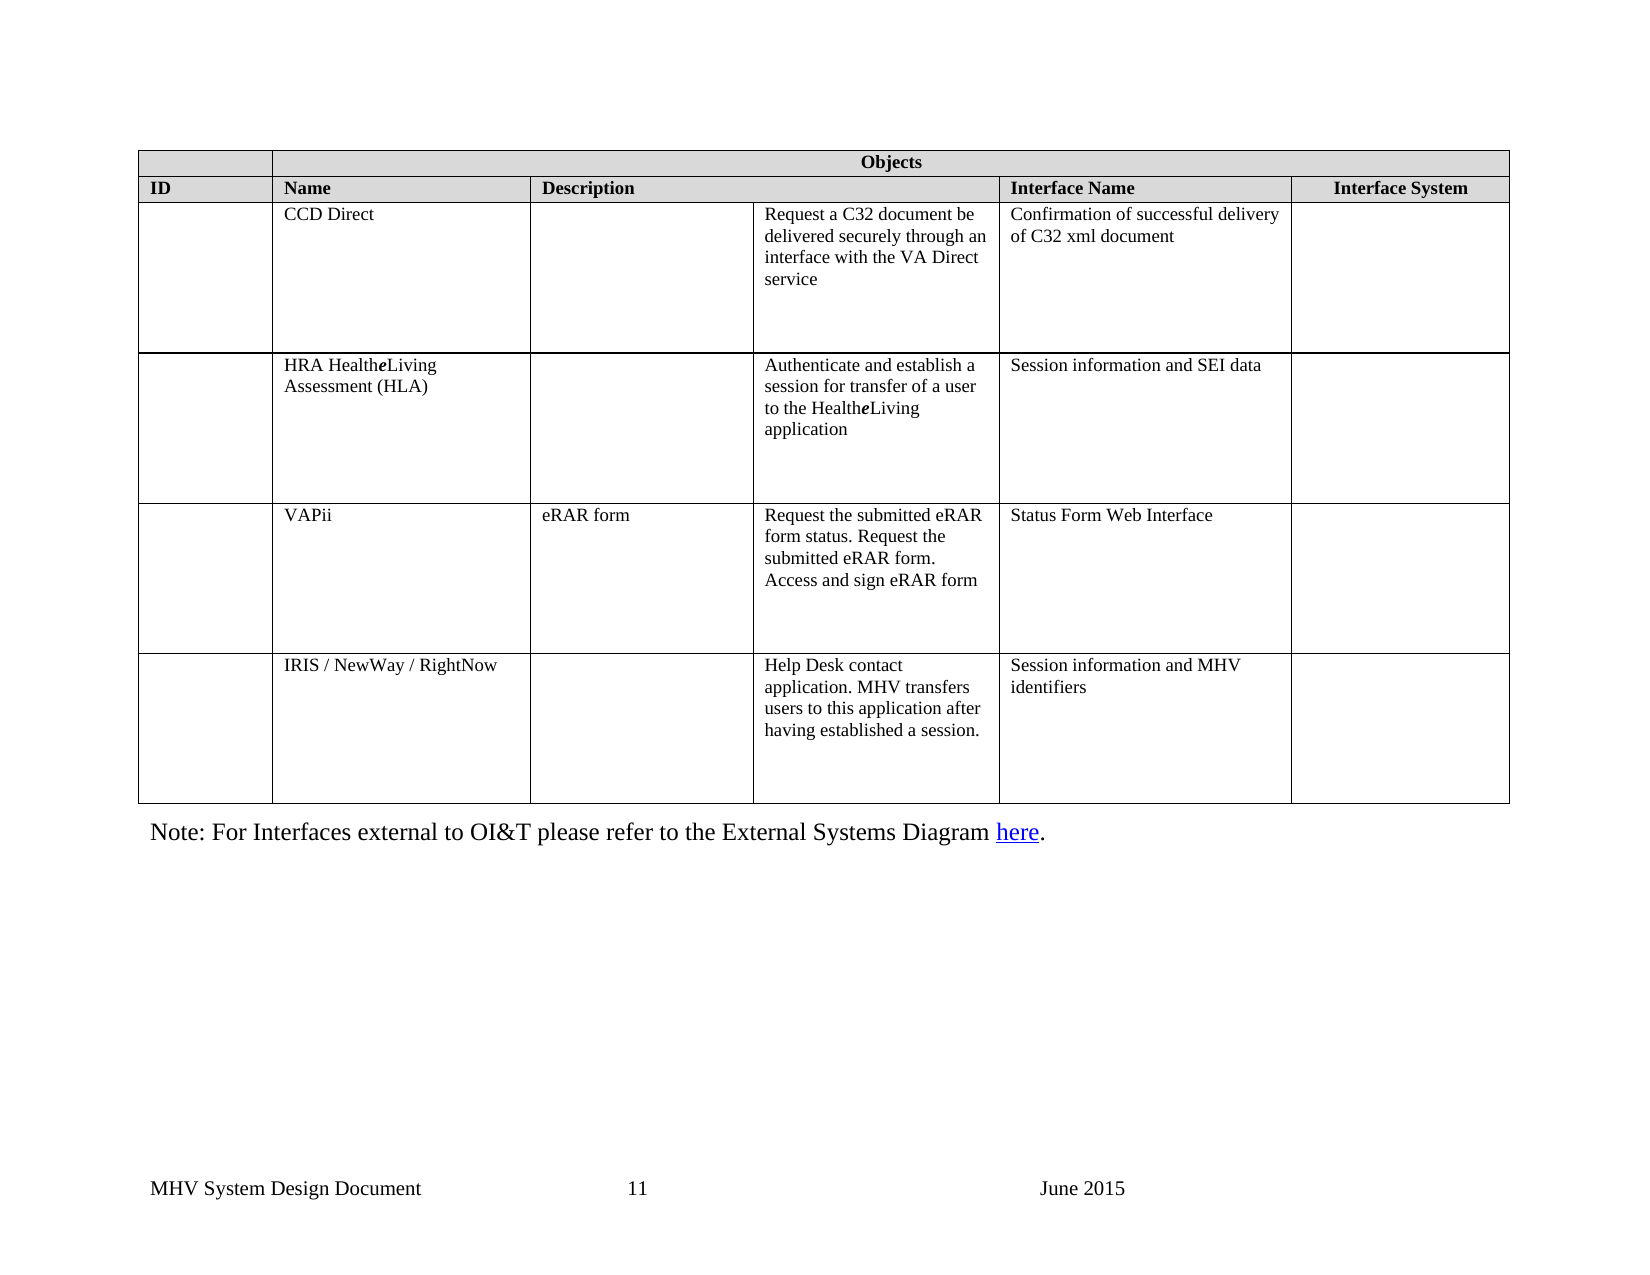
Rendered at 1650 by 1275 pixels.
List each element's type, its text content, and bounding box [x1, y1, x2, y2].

table_cell CCD Direct [273, 203, 530, 352]
table_cell VAPii [273, 504, 530, 653]
table_cell Description [531, 177, 999, 202]
table_cell [1292, 203, 1509, 352]
table_cell [1292, 504, 1509, 653]
table_header Objects [273, 151, 1509, 176]
table_cell Confirmation of successful delivery of C32 xml document [1000, 203, 1291, 352]
table_header [139, 151, 272, 176]
table_cell [139, 654, 272, 803]
table_cell Session information and MHV identifiers [1000, 654, 1291, 803]
table_cell IRIS / NewWay / RightNow [273, 654, 530, 803]
table_cell Status Form Web Interface [1000, 504, 1291, 653]
table_cell [531, 203, 753, 352]
table_cell [139, 354, 272, 503]
table_cell Interface System [1292, 177, 1509, 202]
table_cell Help Desk contact application. MHV transfers users to this application after having established a session. [754, 654, 999, 803]
table_cell [139, 203, 272, 352]
table_cell [139, 504, 272, 653]
table_cell ID [139, 177, 272, 202]
table_cell Session information and SEI data [1000, 354, 1291, 503]
table_cell HRA HealtheLiving Assessment (HLA) [273, 354, 530, 503]
table_cell [531, 654, 753, 803]
table_cell Authenticate and establish a session for transfer of a user to the HealtheLiving application [754, 354, 999, 503]
table_cell [531, 354, 753, 503]
text Note: For Interfaces external to OI&T please refer to the External Systems Diagram here. [150, 817, 1500, 846]
table_cell Interface Name [1000, 177, 1291, 202]
table_cell Request the submitted eRAR form status. Request the submitted eRAR form. Access and sign eRAR form [754, 504, 999, 653]
table_cell Name [273, 177, 530, 202]
table_cell [1292, 354, 1509, 503]
table_cell [1292, 654, 1509, 803]
table_cell eRAR form [531, 504, 753, 653]
table_cell Request a C32 document be delivered securely through an interface with the VA Direct service [754, 203, 999, 352]
